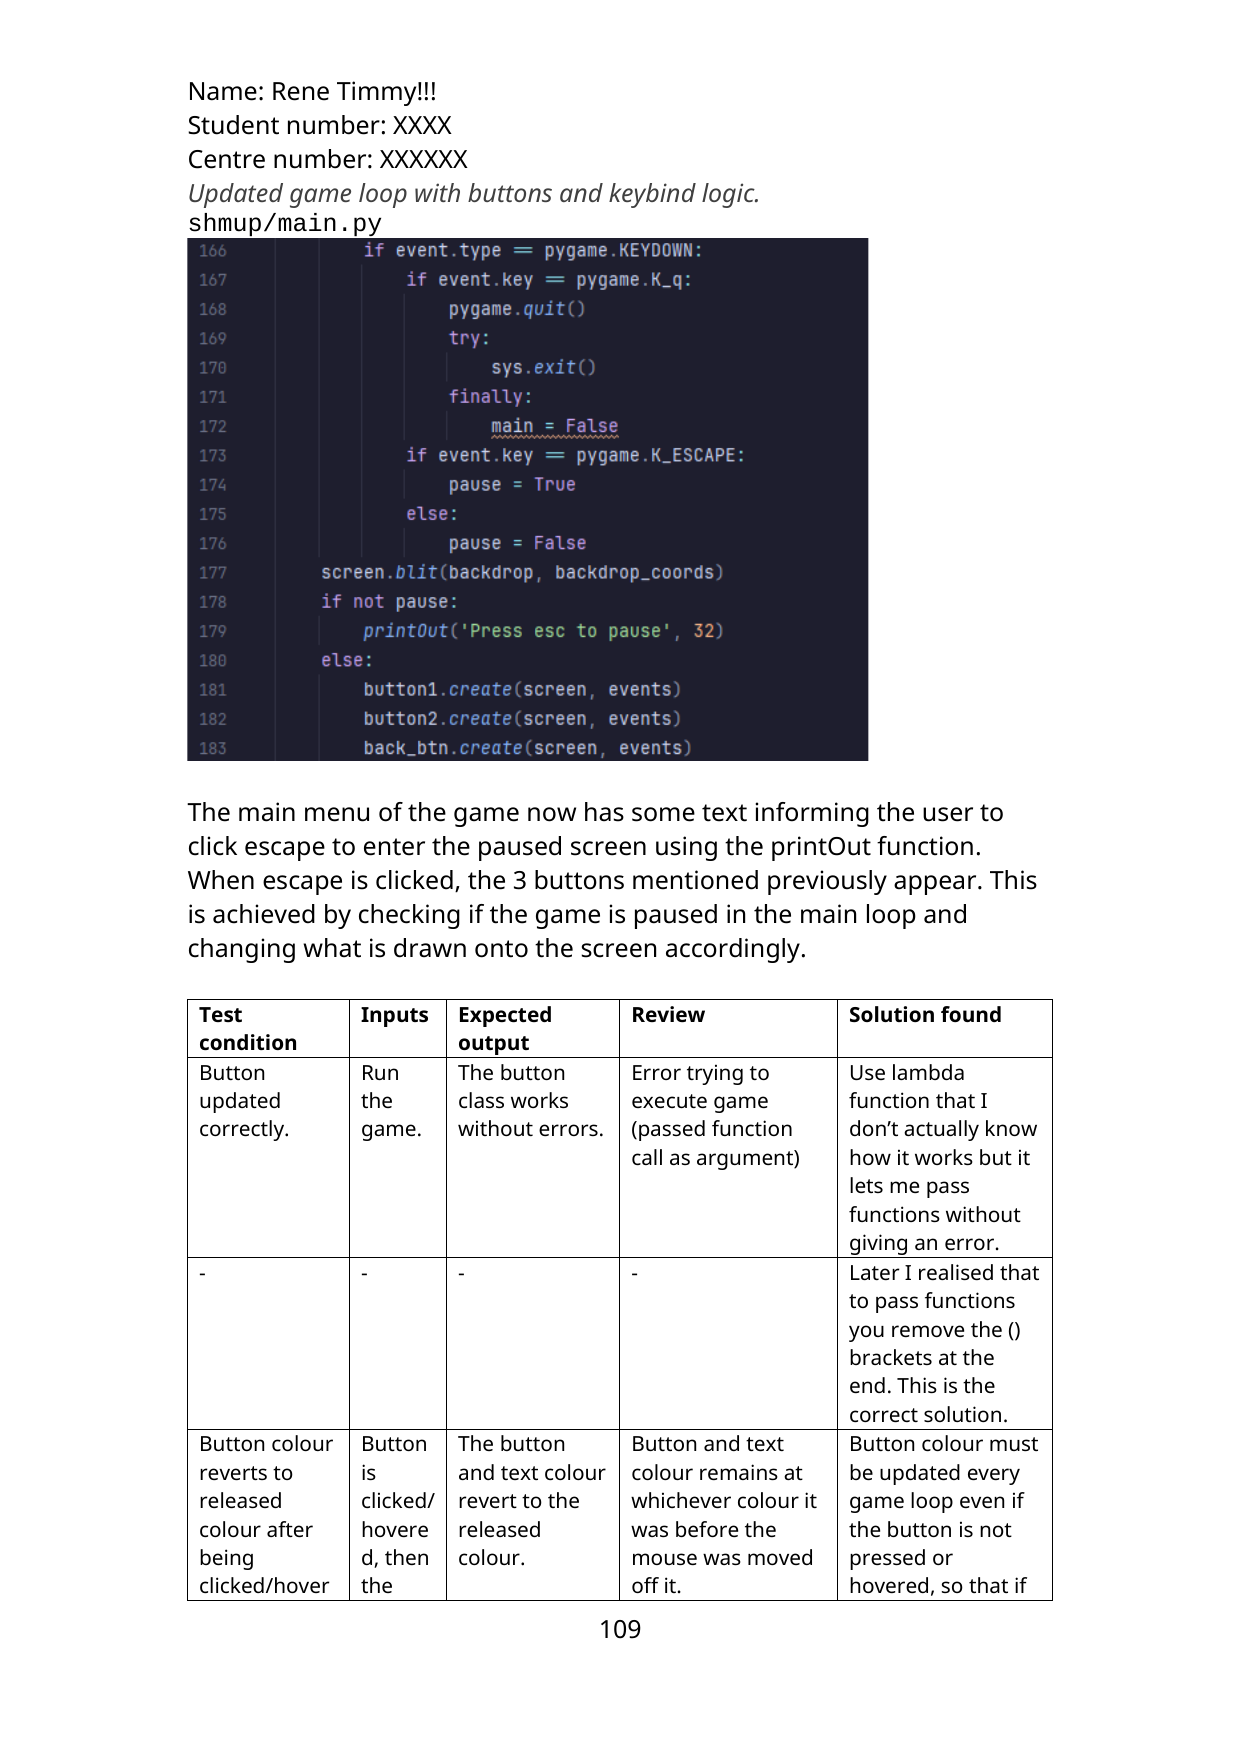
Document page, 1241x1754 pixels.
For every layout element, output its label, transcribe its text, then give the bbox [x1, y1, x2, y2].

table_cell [838, 1430, 1052, 1600]
table_cell - [447, 1258, 619, 1428]
table_cell - [350, 1258, 446, 1428]
table_cell Run the game. [350, 1058, 446, 1257]
table_cell - [620, 1258, 837, 1428]
text shmup/main.py [187, 210, 1053, 238]
table_header Test condition [188, 1000, 349, 1057]
picture [187, 238, 869, 761]
text The main menu of the game now has some text informing the user to click escape to enter the paused screen using the printOut function. When escape is clicked, the 3 buttons mentioned previously appear. This is achieved by checking if the game is paused in the main loop and changing what is drawn onto the screen accordingly. [187, 794, 1053, 965]
table_header Solution found [838, 1000, 1052, 1057]
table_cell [447, 1430, 619, 1600]
table_header Inputs [350, 1000, 446, 1057]
table_header Review [620, 1000, 837, 1057]
table_cell The button class works without errors. [447, 1058, 619, 1257]
table_cell - [188, 1258, 349, 1428]
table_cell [188, 1430, 349, 1600]
text Updated game loop with buttons and keybind logic. [187, 176, 1053, 210]
table_cell Use lambda function that I don’t actually know how it works but it lets me pass functions without giving an error. [838, 1058, 1052, 1257]
table_cell Later I realised that to pass functions you remove the () brackets at the end. This is the correct solution. [838, 1258, 1052, 1428]
table_cell Error trying to execute game (passed function call as argument) [620, 1058, 837, 1257]
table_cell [350, 1430, 446, 1600]
table_header Expected output [447, 1000, 619, 1057]
table_cell Button updated correctly. [188, 1058, 349, 1257]
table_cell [620, 1430, 837, 1600]
